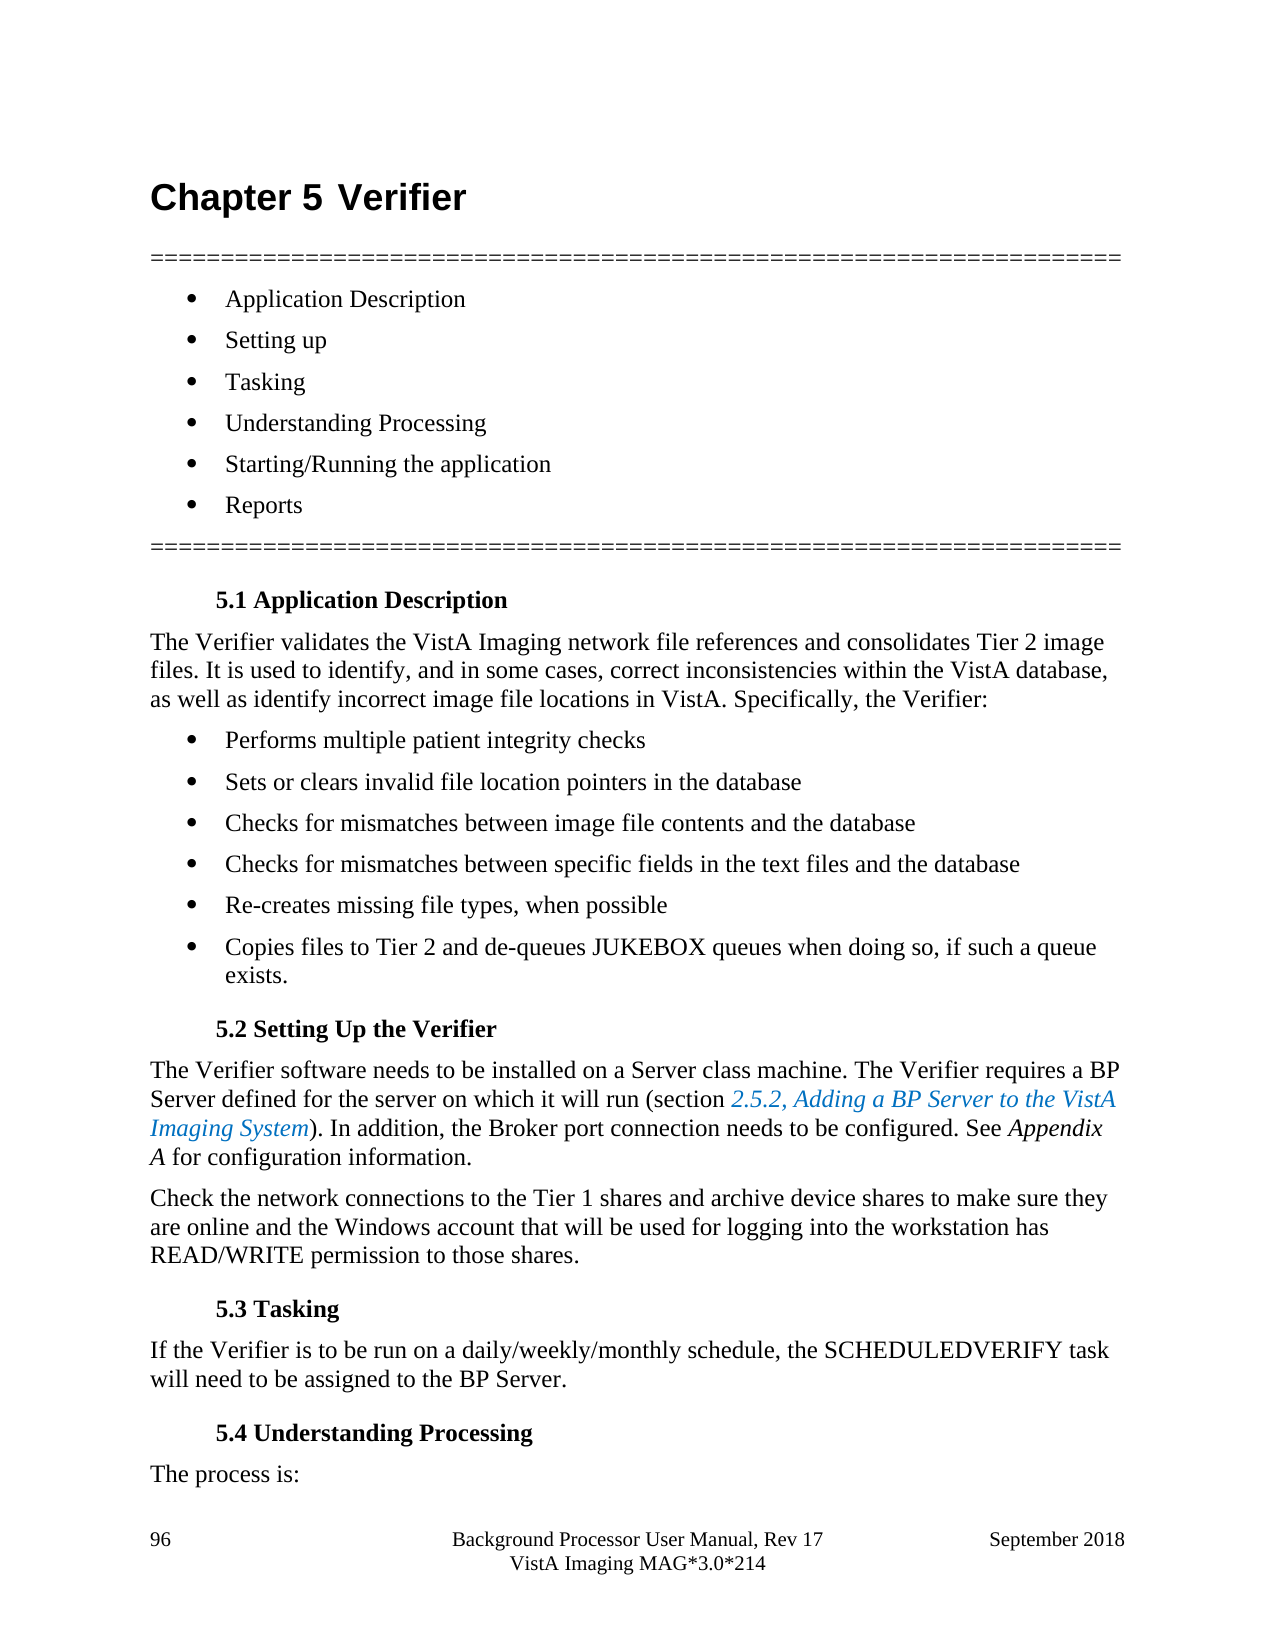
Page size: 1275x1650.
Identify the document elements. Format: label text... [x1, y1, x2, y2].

list Tasking [187, 367, 1125, 396]
list Performs multiple patient integrity checks [187, 726, 1125, 754]
subtitle Setting Up the Verifier [216, 1014, 1125, 1043]
text The Verifier validates the VistA Imaging network file references and consolidates Tier 2 image files. It is used to identify, and in some cases, correct inconsistencies within the VistA database, as well as identify incorrect image file locations in VistA. Specifically, the Verifier: [150, 627, 1125, 713]
text Check the network connections to the Tier 1 shares and archive device shares to make sure they are online and the Windows account that will be used for logging into the workstation has READ/WRITE permission to those shares. [150, 1183, 1125, 1269]
list Sets or clears invalid file location pointers in the database [187, 767, 1125, 796]
text ===================================================================== [150, 532, 1125, 561]
list Setting up [187, 326, 1125, 354]
subtitle Understanding Processing [216, 1418, 1125, 1447]
subtitle Tasking [216, 1294, 1125, 1323]
list Understanding Processing [187, 408, 1125, 437]
list Reports [187, 491, 1125, 519]
list Starting/Running the application [187, 449, 1125, 478]
text ===================================================================== [150, 243, 1125, 272]
subtitle Application Description [216, 586, 1125, 614]
text If the Verifier is to be run on a daily/weekly/monthly schedule, the SCHEDULEDVERIFY task will need to be assigned to the BP Server. [150, 1336, 1125, 1393]
text The Verifier software needs to be installed on a Server class machine. The Verifier requires a BP Server defined for the server on which it will run (section 2.5.2, Adding a BP Server to the VistA Imaging System). In addition, the Broker port connection needs to be configured. See Appendix A for configuration information. [150, 1056, 1125, 1171]
list Copies files to Tier 2 and de-queues JUKEBOX queues when doing so, if such a queue exists. [187, 932, 1125, 989]
subtitle Verifier [150, 175, 1125, 218]
list Application Description [187, 284, 1125, 313]
list Checks for mismatches between specific fields in the text files and the database [187, 849, 1125, 878]
text The process is: [150, 1459, 1125, 1488]
list Re-creates missing file types, when possible [187, 891, 1125, 919]
list Checks for mismatches between image file contents and the database [187, 808, 1125, 837]
